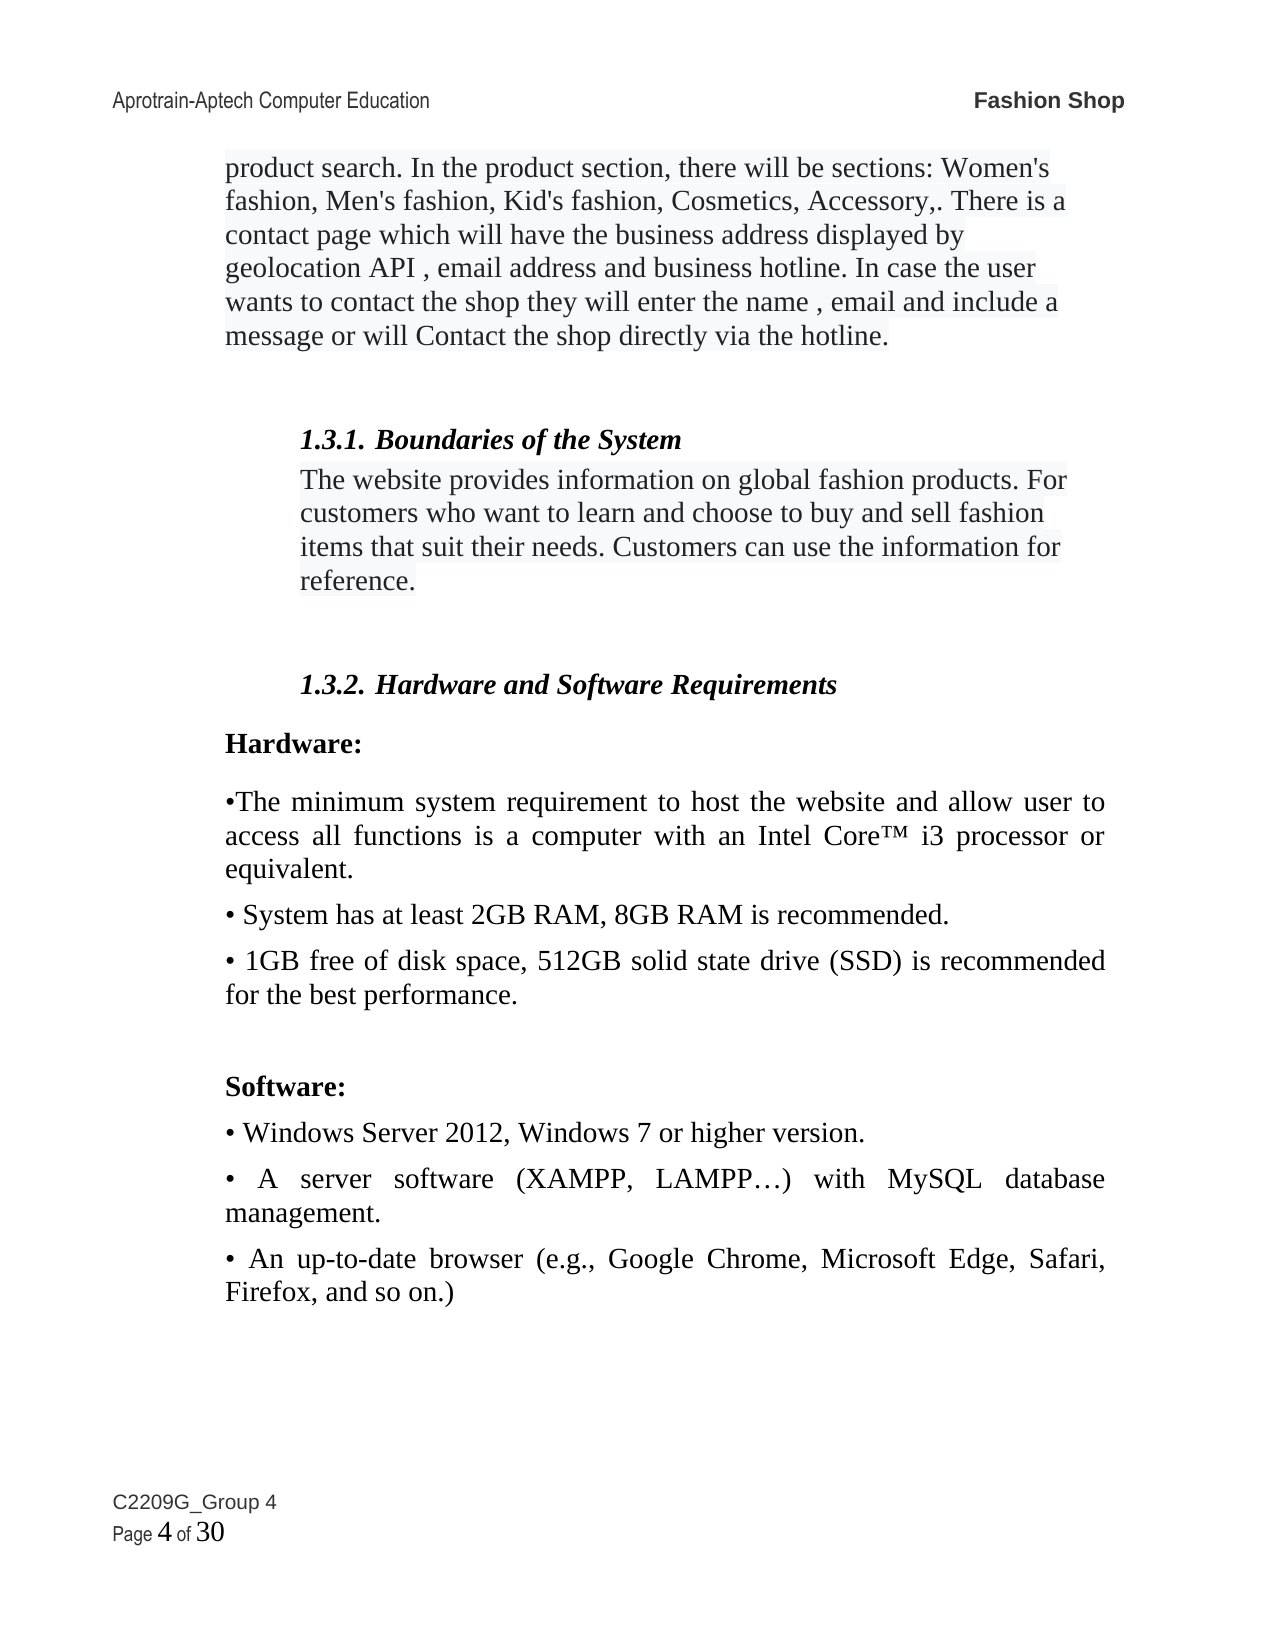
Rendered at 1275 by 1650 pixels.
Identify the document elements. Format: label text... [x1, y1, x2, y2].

subtitle Hardware and Software Requirements [300, 667, 1106, 701]
text • A server software (XAMPP, LAMPP…) with MySQL database management. [225, 1161, 1106, 1228]
text •The minimum system requirement to host the website and allow user to access all functions is a computer with an Intel Core™ i3 processor or equivalent. [225, 784, 1106, 885]
text Hardware: [225, 726, 1106, 759]
text • Windows Server 2012, Windows 7 or higher version. [225, 1115, 1106, 1149]
text The website provides information on global fashion products. For customers who want to learn and choose to buy and sell fashion items that suit their needs. Customers can use the information for reference. [416, 462, 1106, 596]
text • 1GB free of disk space, 512GB solid state drive (SSD) is recommended for the best performance. [225, 943, 1106, 1011]
text • System has at least 2GB RAM, 8GB RAM is recommended. [225, 897, 1106, 931]
subtitle Boundaries of the System [300, 422, 1106, 456]
text • An up-to-date browser (e.g., Google Chrome, Microsoft Edge, Safari, Firefox, and so on.) [225, 1241, 1106, 1308]
text Software: [225, 1069, 1106, 1103]
